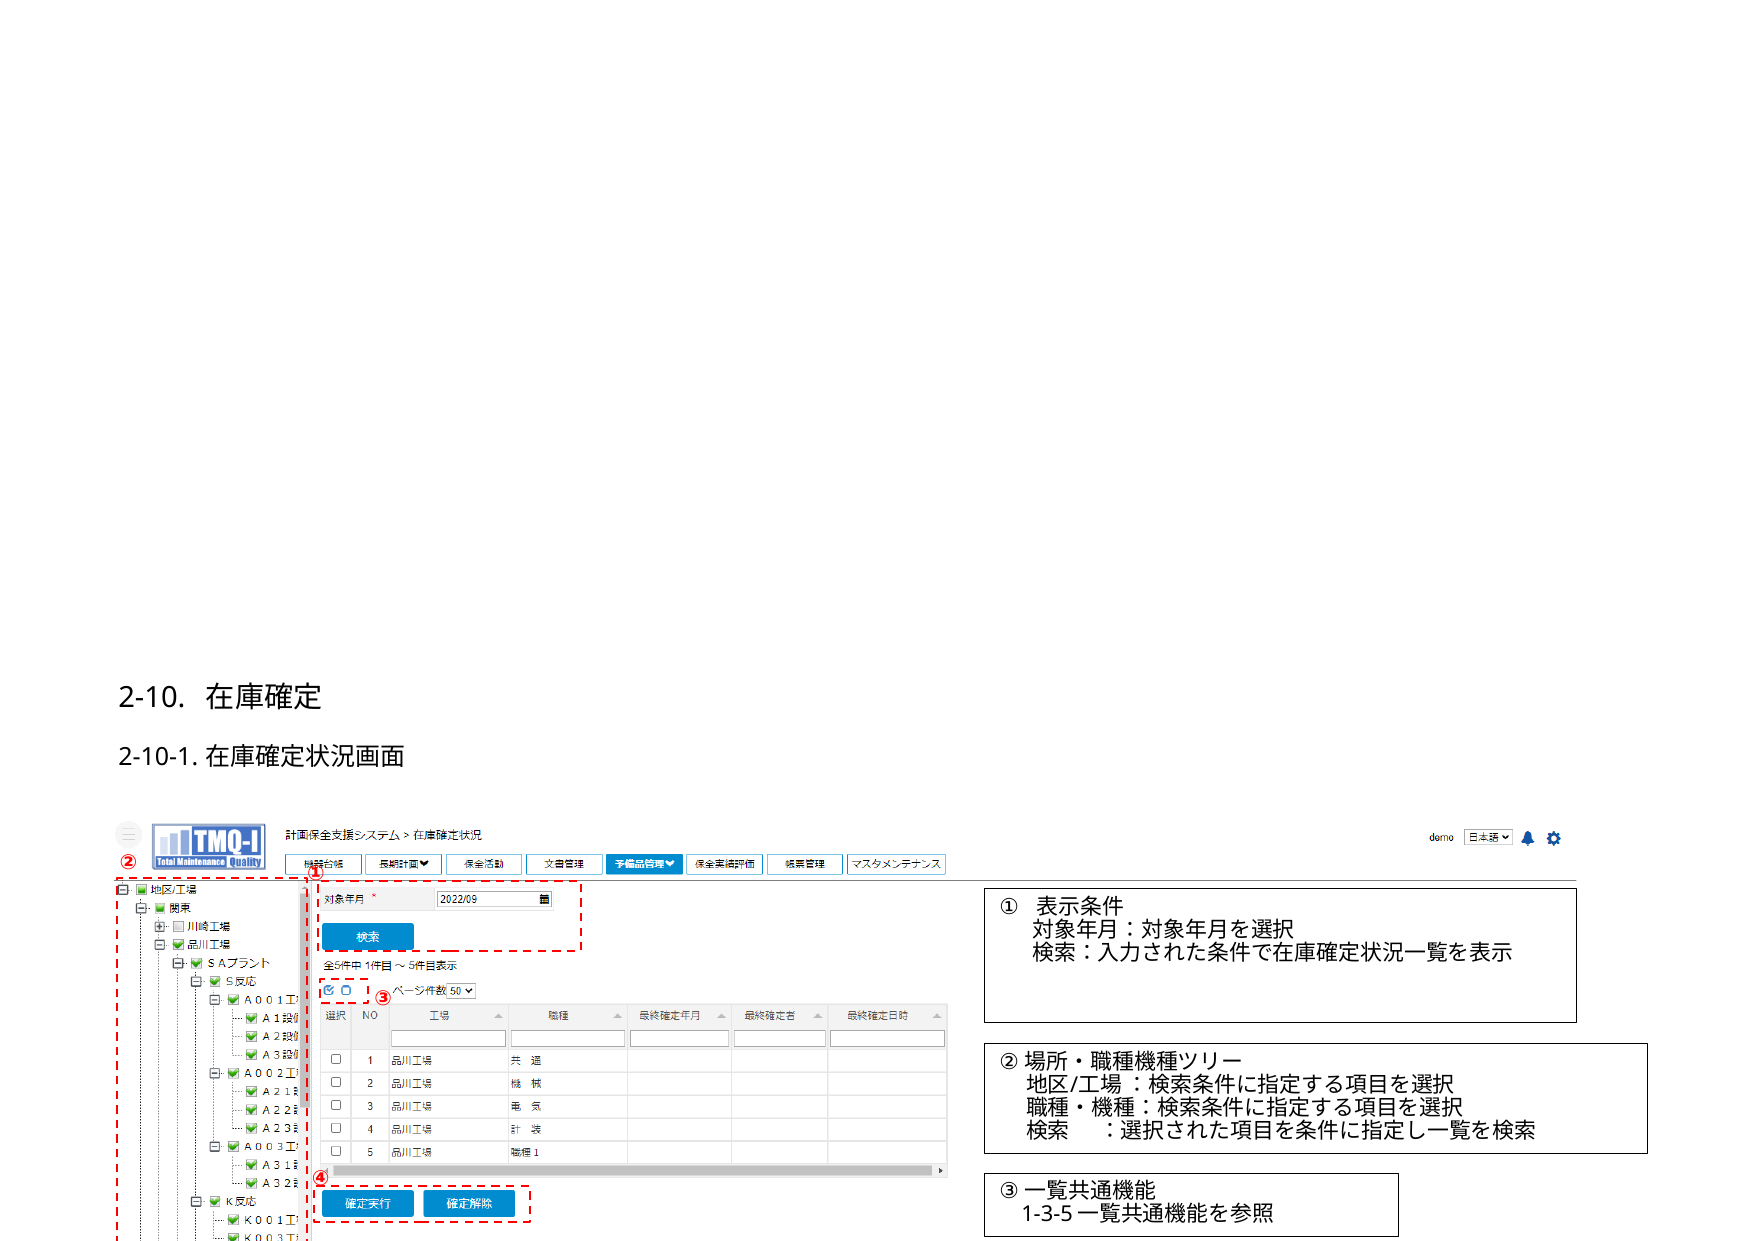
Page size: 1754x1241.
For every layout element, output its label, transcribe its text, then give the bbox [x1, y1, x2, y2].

subtitle 在庫確定状況画面 [118, 724, 1695, 784]
subtitle 在庫確定 [118, 665, 1695, 724]
picture [113, 819, 1577, 1241]
